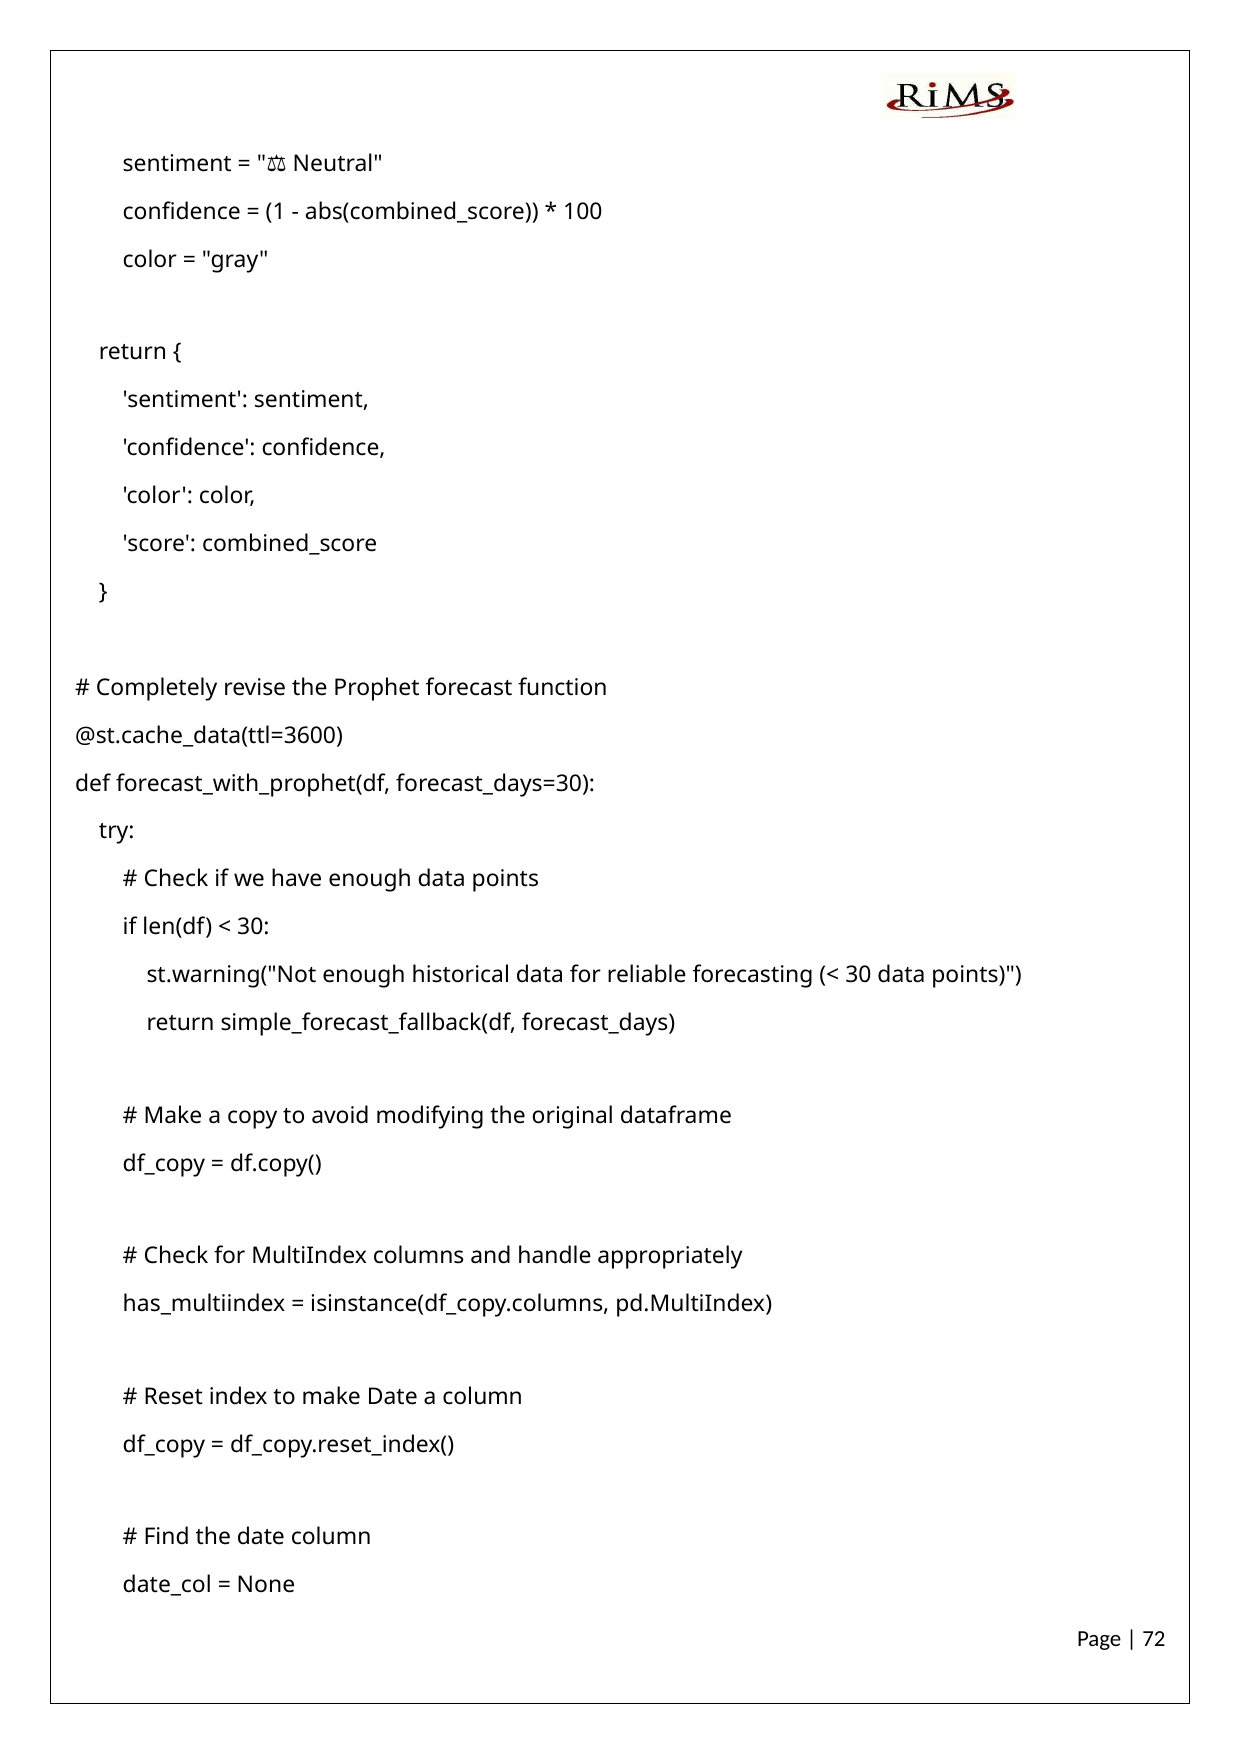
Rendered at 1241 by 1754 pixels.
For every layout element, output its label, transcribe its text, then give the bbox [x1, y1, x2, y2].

text # Reset index to make Date a column [75, 1380, 1165, 1411]
text sentiment = "⚖️ Neutral" [75, 147, 1165, 178]
picture [881, 73, 1016, 119]
text st.warning("Not enough historical data for reliable forecasting (< 30 data points)") [75, 958, 1165, 989]
text } [75, 575, 1165, 606]
text df_copy = df.copy() [75, 1147, 1165, 1178]
text has_multiindex = isinstance(df_copy.columns, pd.MultiIndex) [75, 1287, 1165, 1318]
text # Find the date column [75, 1520, 1165, 1551]
text # Check for MultiIndex columns and handle appropriately [75, 1239, 1165, 1270]
text 'confidence': confidence, [75, 431, 1165, 462]
text def forecast_with_prophet(df, forecast_days=30): [75, 766, 1165, 798]
text @st.cache_data(ttl=3600) [75, 718, 1165, 750]
text return simple_forecast_fallback(df, forecast_days) [75, 1006, 1165, 1037]
text df_copy = df_copy.reset_index() [75, 1428, 1165, 1459]
text # Make a copy to avoid modifying the original dataframe [75, 1099, 1165, 1130]
text date_col = None [75, 1568, 1165, 1599]
text 'color': color, [75, 479, 1165, 510]
text confidence = (1 - abs(combined_score)) * 100 [75, 195, 1165, 226]
text return { [75, 335, 1165, 366]
text color = "gray" [75, 243, 1165, 274]
text 'sentiment': sentiment, [75, 383, 1165, 414]
text 'score': combined_score [75, 527, 1165, 558]
text # Check if we have enough data points [75, 862, 1165, 893]
text if len(df) < 30: [75, 910, 1165, 941]
text try: [75, 814, 1165, 846]
text # Completely revise the Prophet forecast function [75, 671, 1165, 702]
